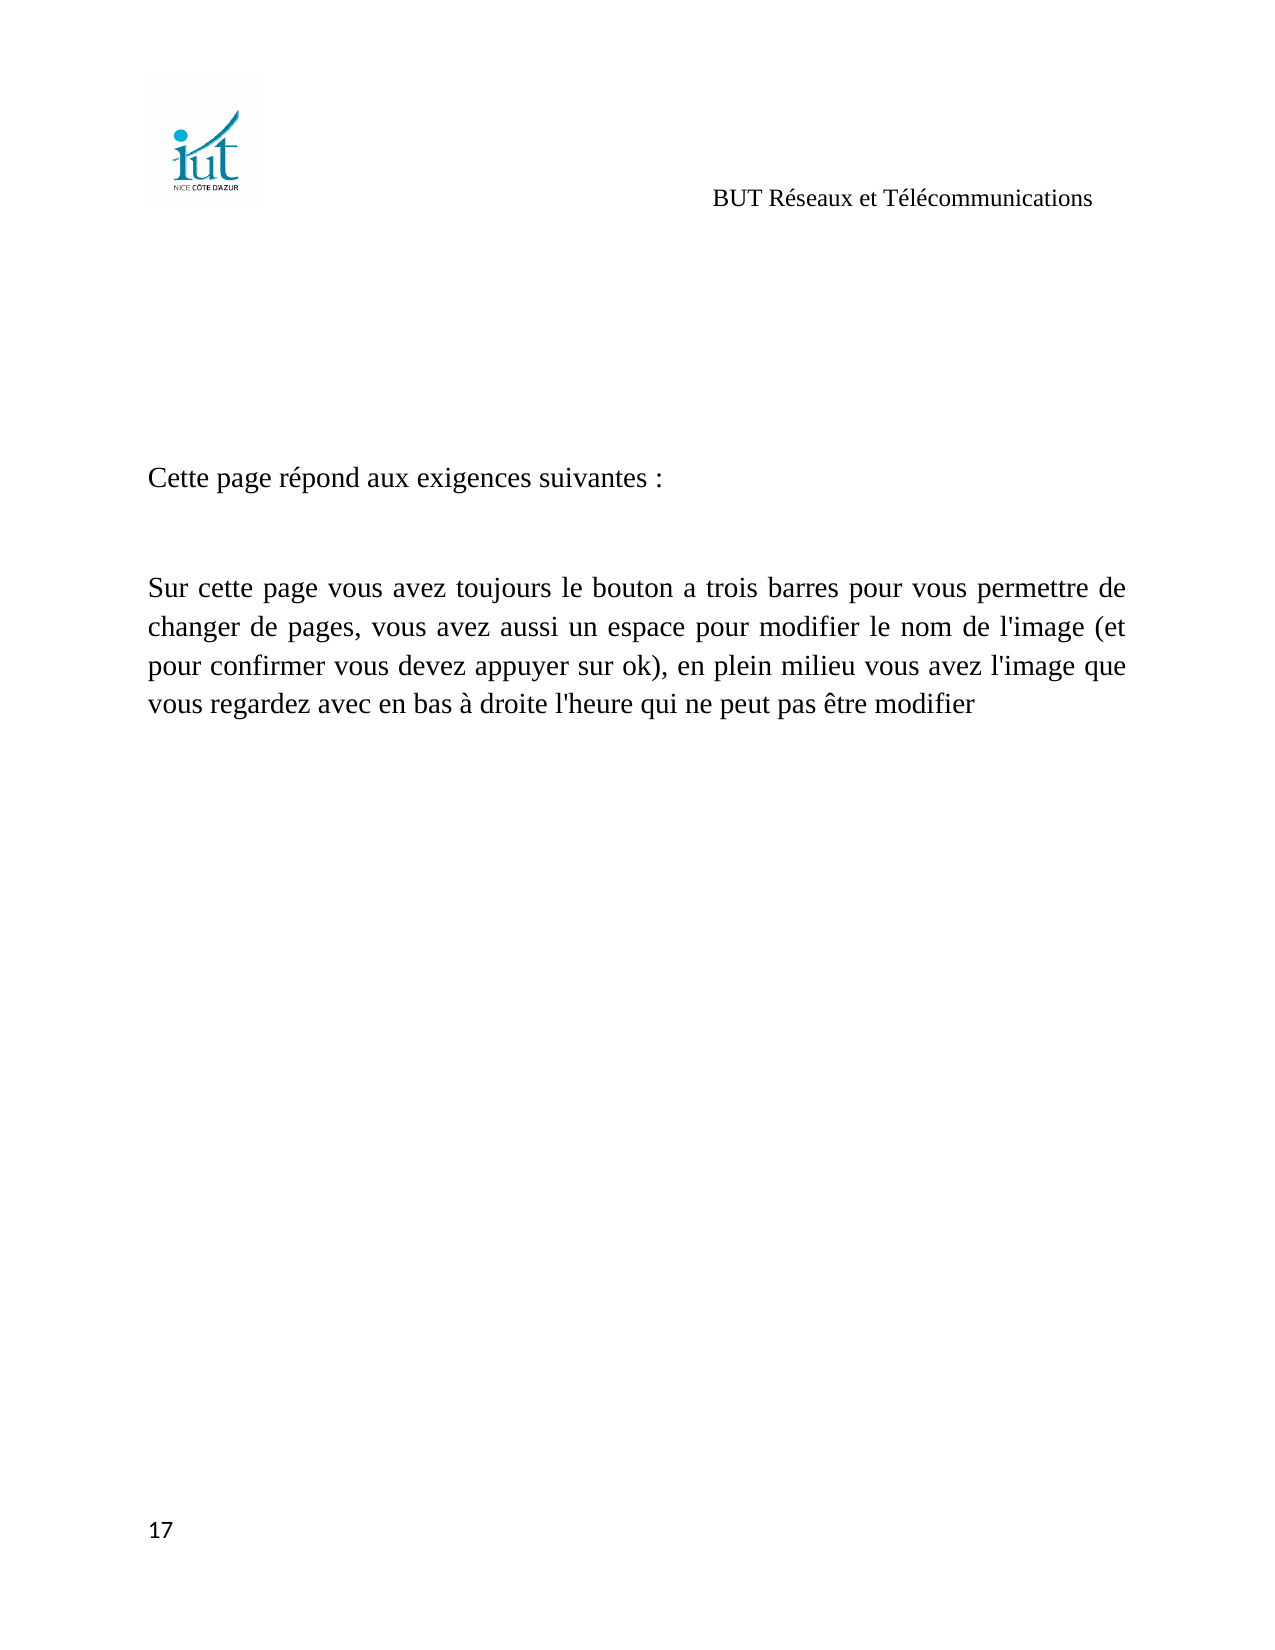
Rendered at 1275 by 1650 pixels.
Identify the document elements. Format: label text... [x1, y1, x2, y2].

text Cette page répond aux exigences suivantes : [148, 460, 1127, 494]
picture [147, 75, 263, 207]
text Sur cette page vous avez toujours le bouton a trois barres pour vous permettre de changer de pages, vous avez aussi un espace pour modifier le nom de l'image (et pour confirmer vous devez appuyer sur ok), en plein milieu vous avez l'image que vous regardez avec en bas à droite l'heure qui ne peut pas être modifier [148, 571, 1127, 720]
